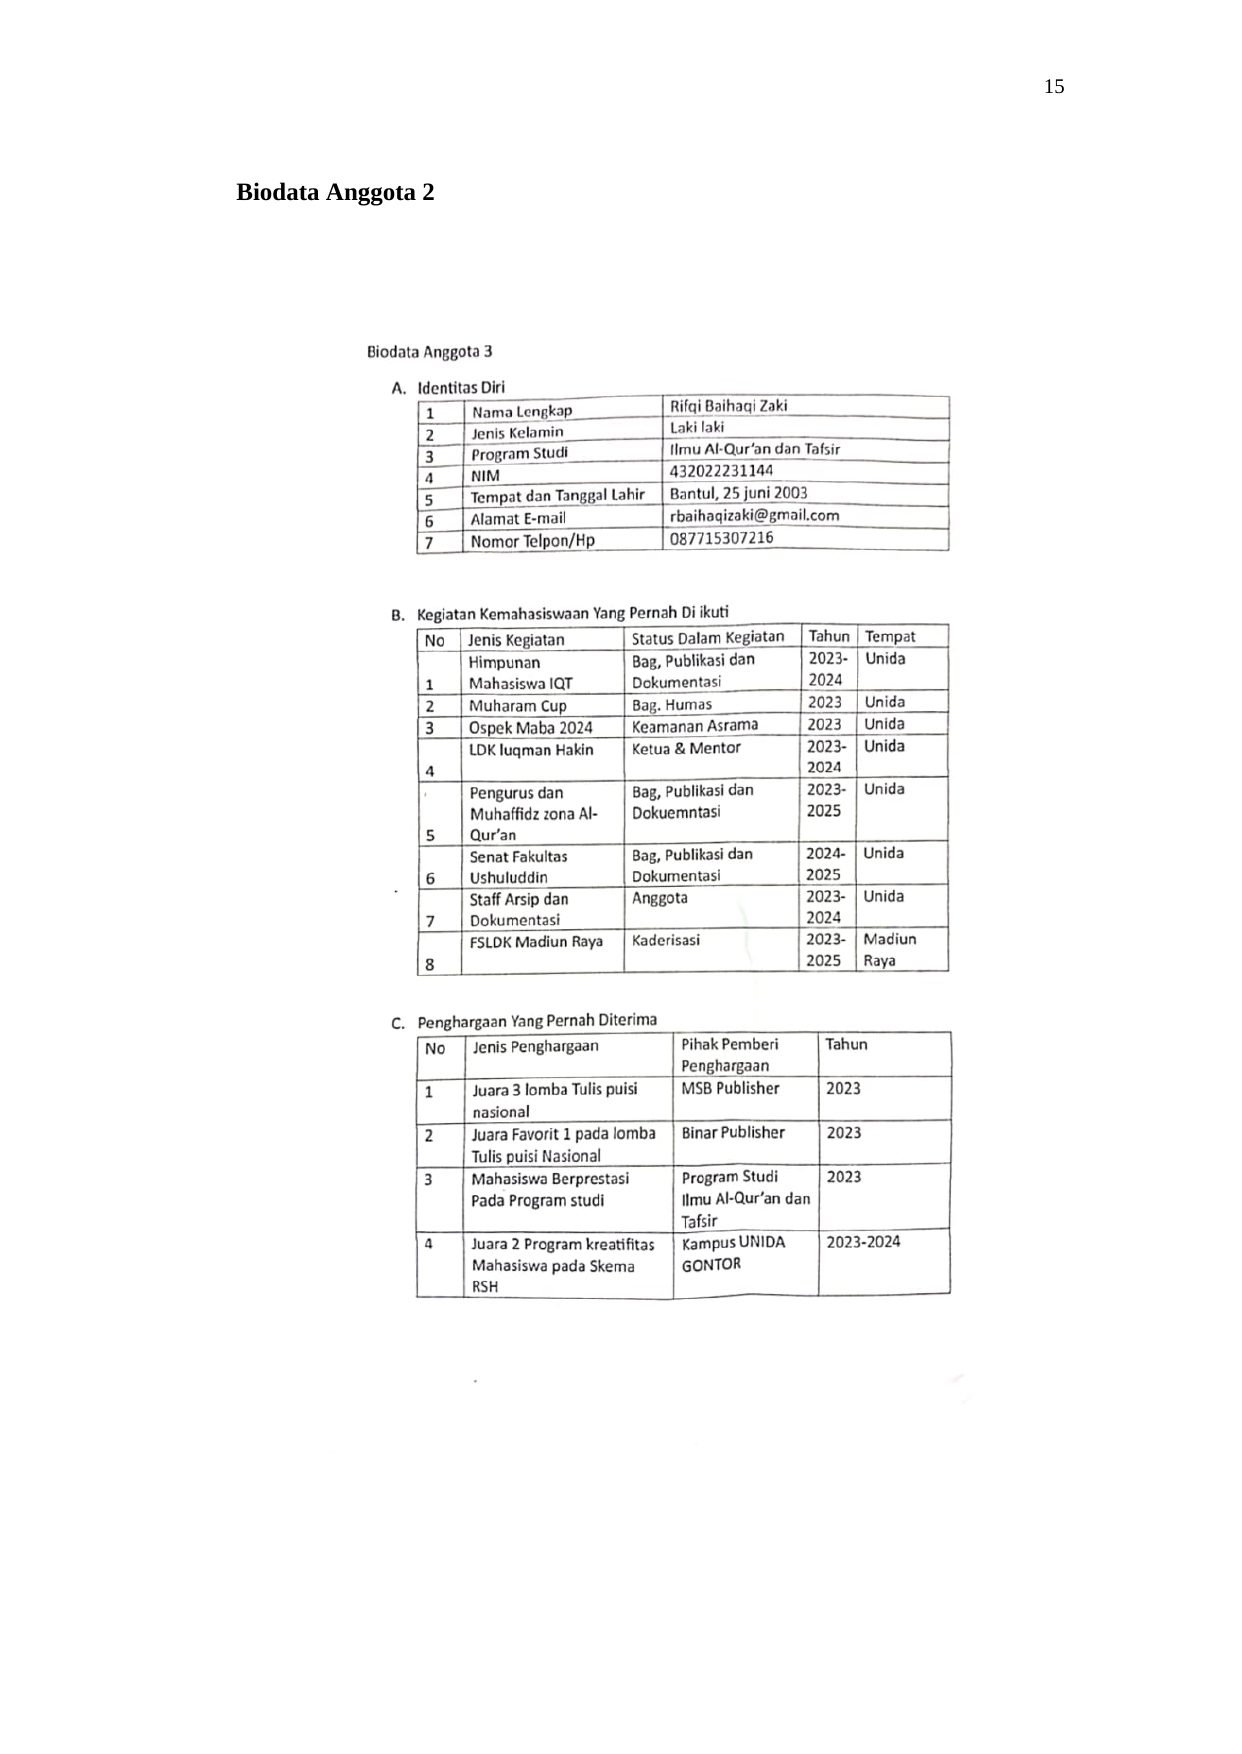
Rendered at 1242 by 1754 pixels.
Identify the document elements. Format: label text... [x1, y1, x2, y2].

text Biodata Anggota 2 [236, 177, 1064, 206]
picture [236, 243, 1065, 1452]
